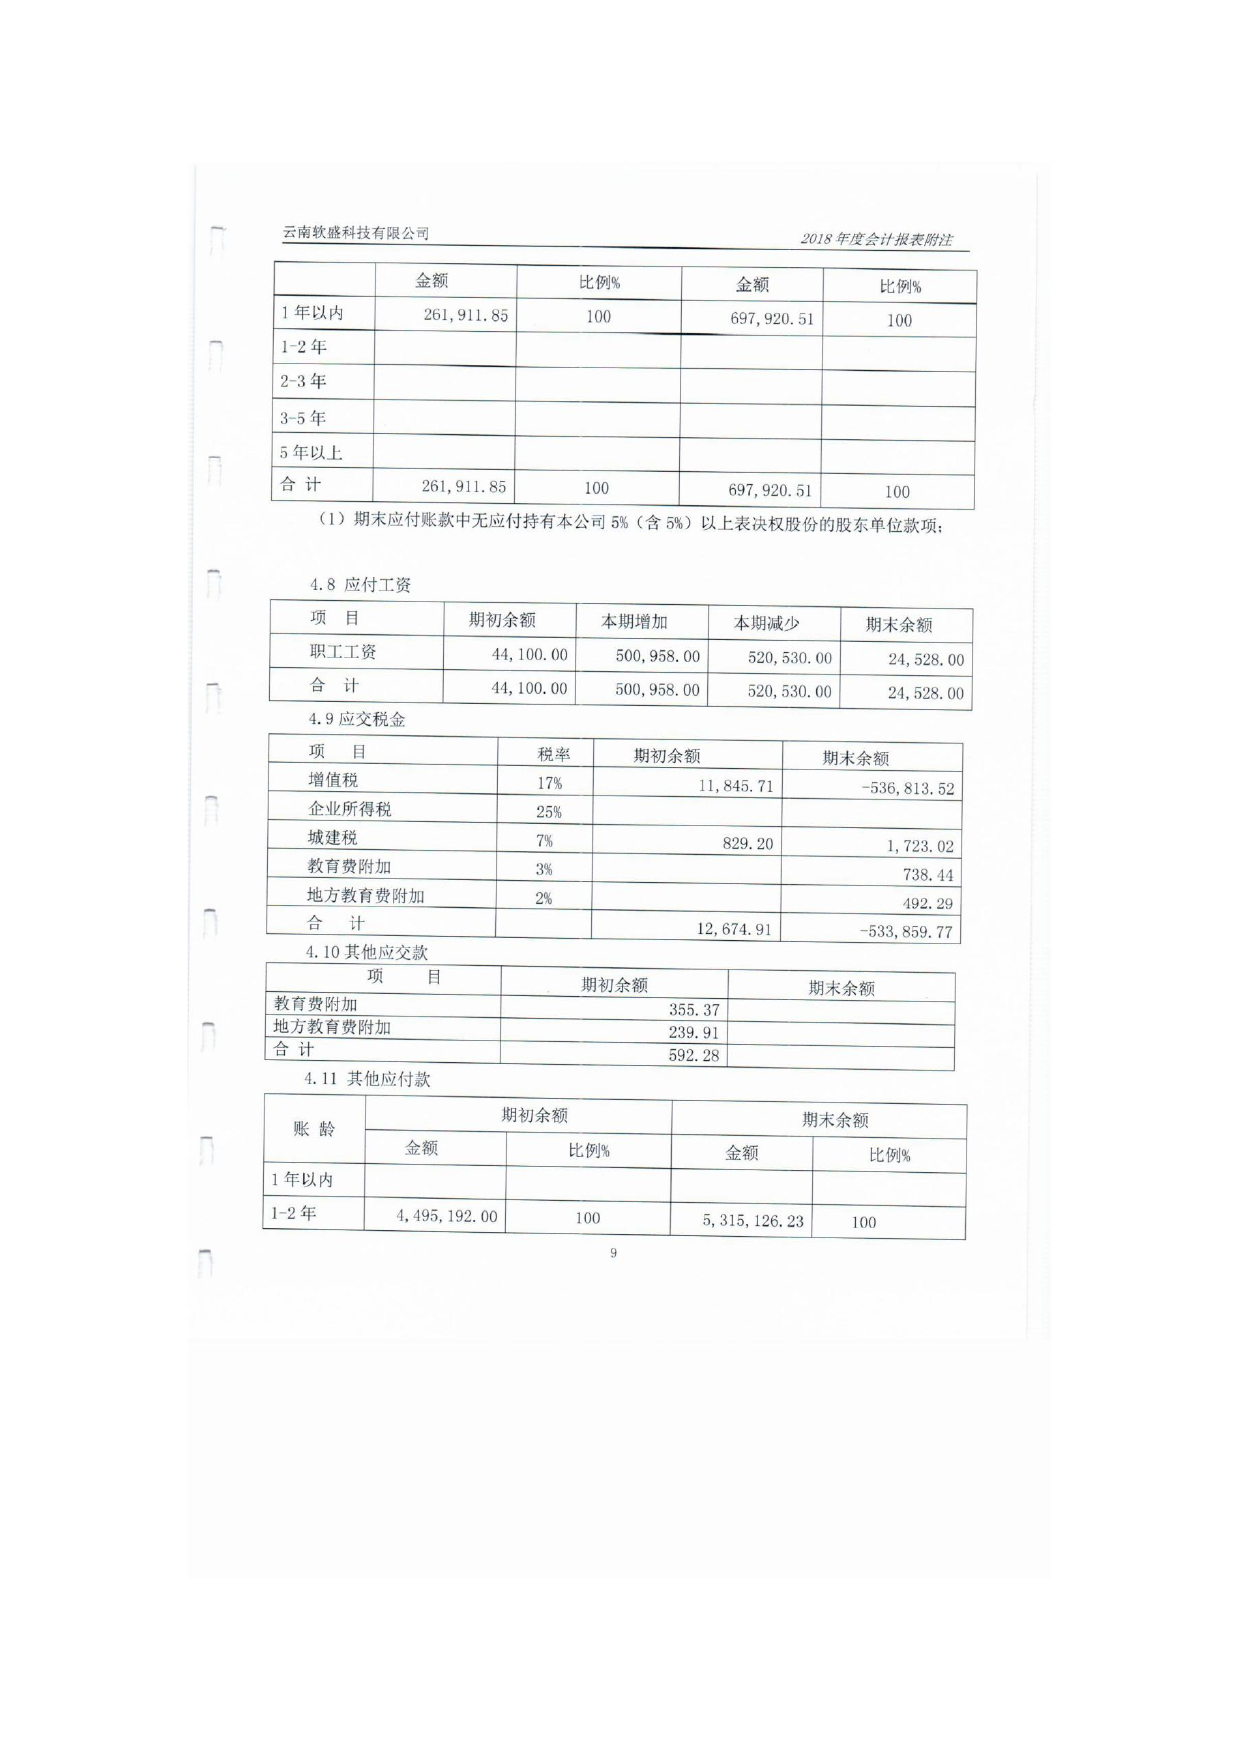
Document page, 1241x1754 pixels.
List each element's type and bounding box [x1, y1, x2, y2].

picture [187, 162, 1052, 1586]
